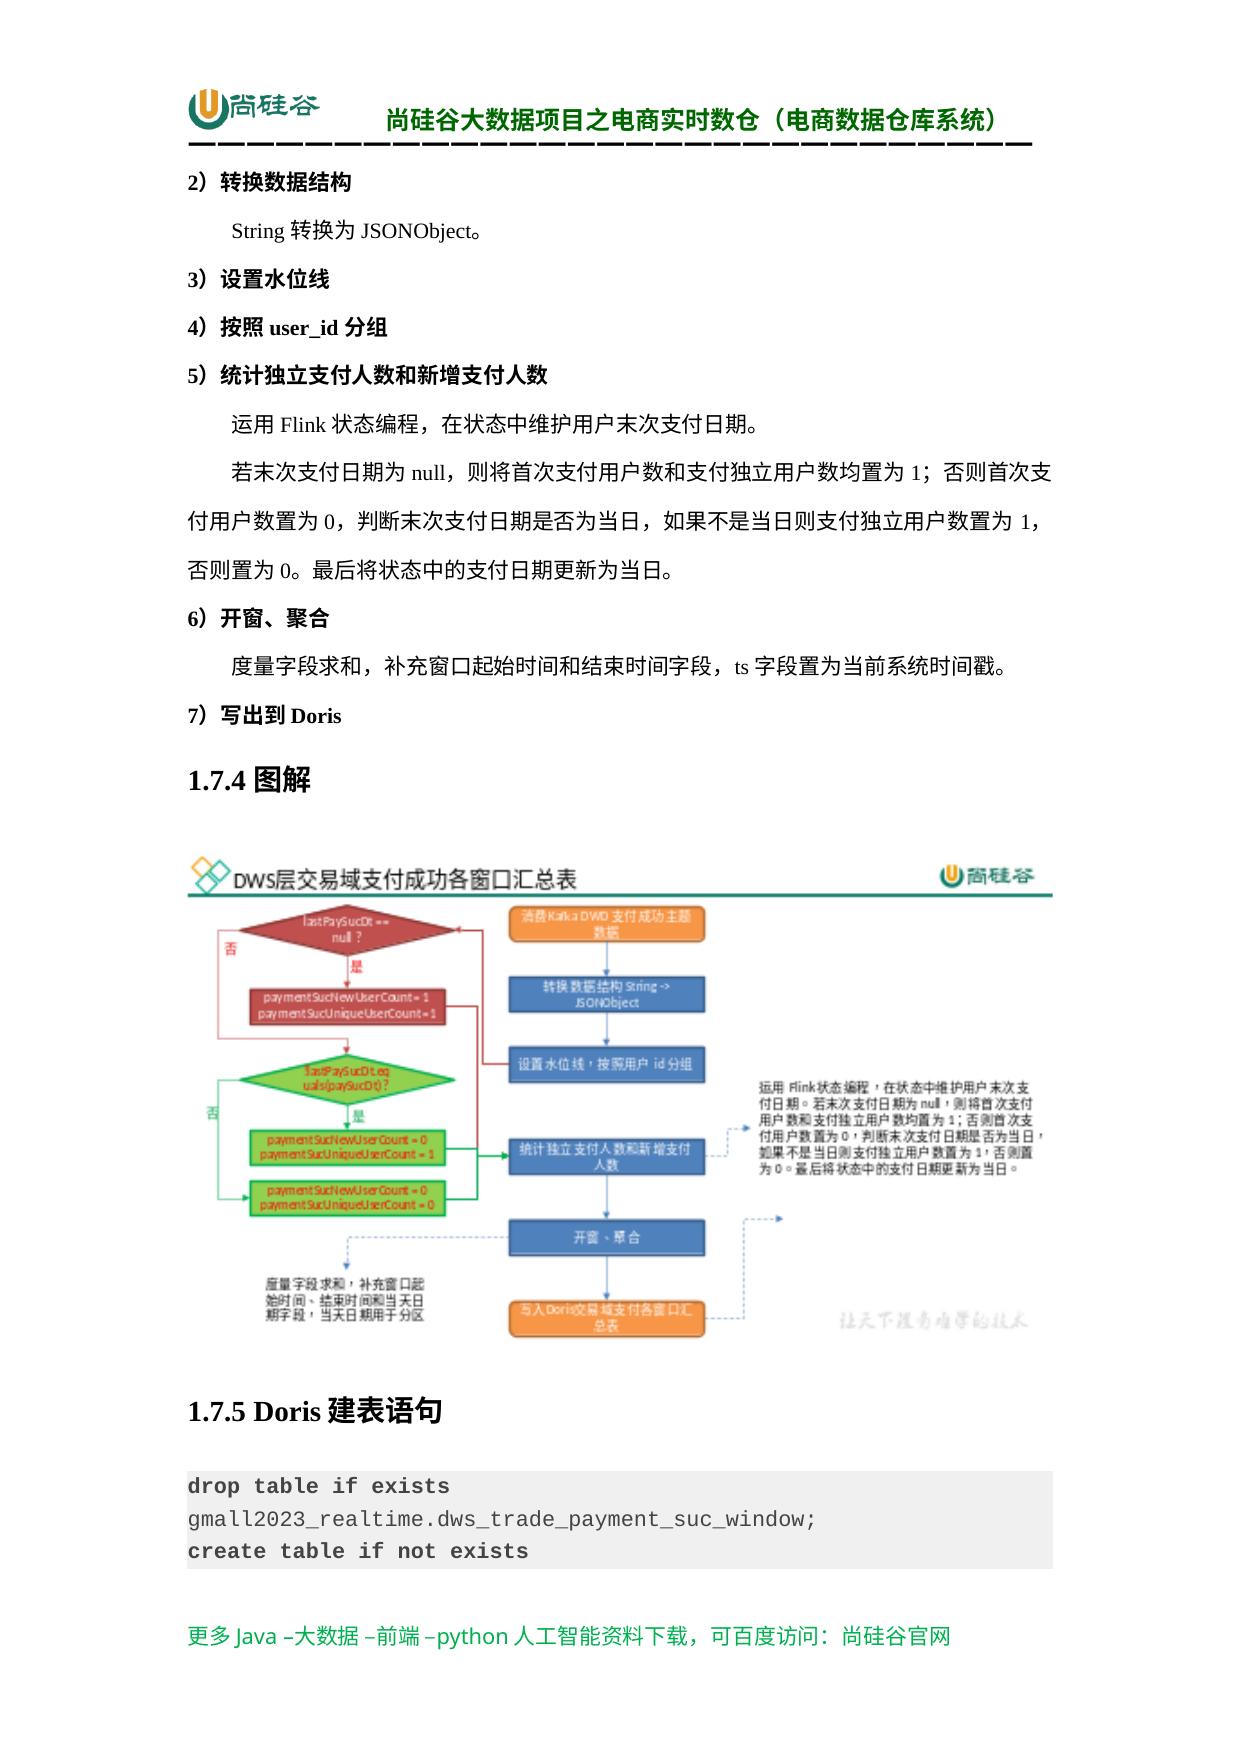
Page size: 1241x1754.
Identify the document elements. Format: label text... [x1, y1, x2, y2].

text Doris建表语句 [187, 1376, 1053, 1441]
text 转换数据结构 [187, 165, 1053, 197]
text 度量字段求和，补充窗口起始时间和结束时间字段，ts 字段置为当前系统时间戳。 [187, 649, 1053, 681]
text 按照 user_id 分组 [187, 310, 1053, 342]
picture [187, 88, 320, 130]
text 写出到Doris [187, 697, 1053, 730]
text 统计独立支付人数和新增支付人数 [187, 358, 1053, 391]
text 图解 [187, 746, 1053, 811]
text 开窗、聚合 [187, 601, 1053, 633]
text 运用 Flink 状态编程，在状态中维护用户末次支付日期。 [187, 406, 1053, 439]
text drop table if exists gmall2023_realtime.dws_trade_payment_suc_window; [187, 1471, 1053, 1536]
text String 转换为 JSONObject。 [187, 213, 1053, 246]
text 设置水位线 [187, 261, 1053, 294]
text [187, 1536, 1053, 1569]
text 若末次支付日期为 null，则将首次支付用户数和支付独立用户数均置为 1；否则首次支付用户数置为 0，判断末次支付日期是否为当日，如果不是当日则支付独立用户数置为 1，否则置为 0。最后将状态中的支付日期更新为当日。 [187, 455, 1053, 585]
